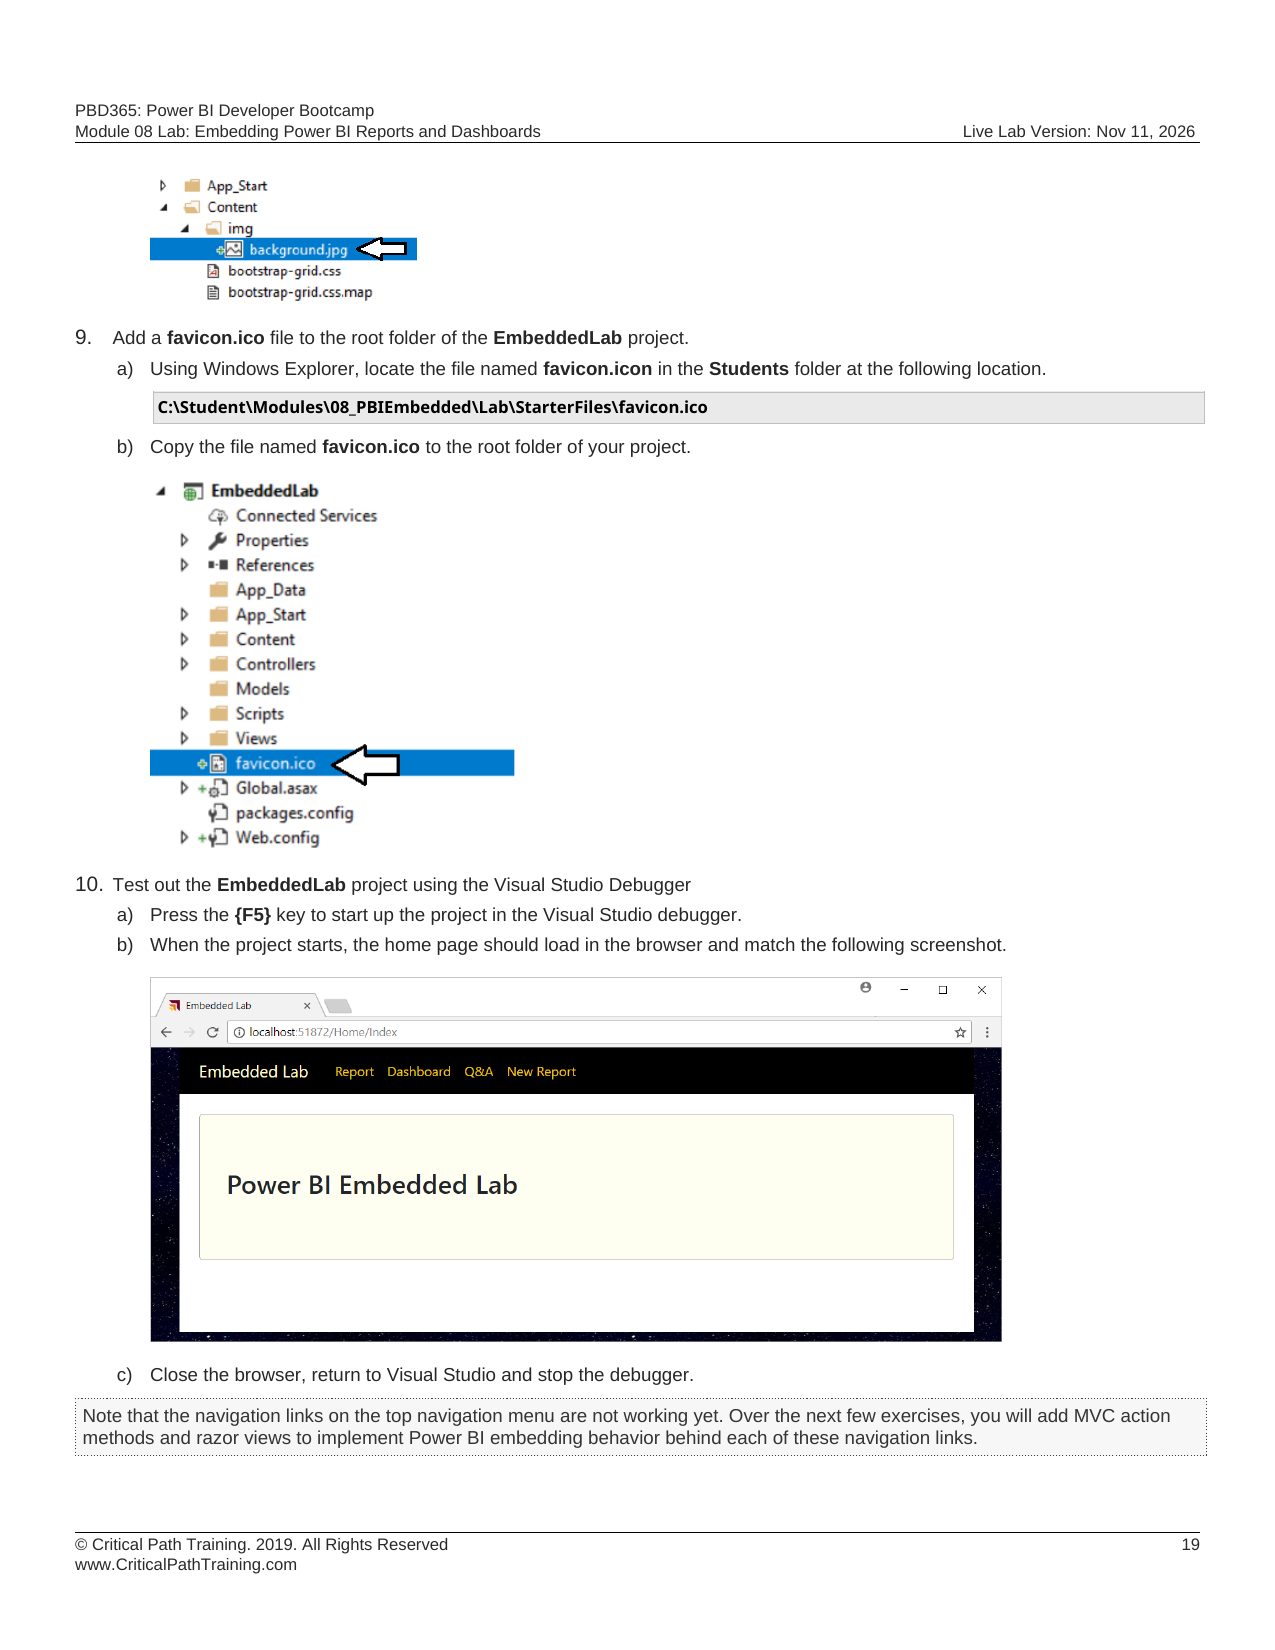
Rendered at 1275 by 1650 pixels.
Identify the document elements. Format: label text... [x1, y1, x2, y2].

text Test out the EmbeddedLab project using the Visual Studio Debugger [75, 872, 1200, 896]
text Using Windows Explorer, locate the file named favicon.icon in the Students folder at the following location. [117, 357, 1200, 379]
text Add a favicon.ico file to the root folder of the EmbeddedLab project. [75, 325, 1200, 349]
text Note that the navigation links on the top navigation menu are not working yet. Over the next few exercises, you will add MVC action methods and razor views to implement Power BI embedding behavior behind each of these navigation links. [75, 1398, 1207, 1456]
picture [150, 177, 417, 304]
text Copy the file named favicon.ico to the root folder of your project. [117, 436, 1200, 458]
text When the project starts, the home page should load in the browser and match the following screenshot. [117, 934, 1200, 956]
picture [150, 479, 515, 851]
picture [150, 977, 1002, 1342]
text Close the browser, return to Visual Studio and stop the debugger. [117, 1364, 1200, 1386]
text C:\Student\Modules\08_PBIEmbedded\Lab\StarterFiles\favicon.ico [154, 393, 1204, 423]
text Press the {F5} key to start up the project in the Visual Studio debugger. [117, 904, 1200, 926]
